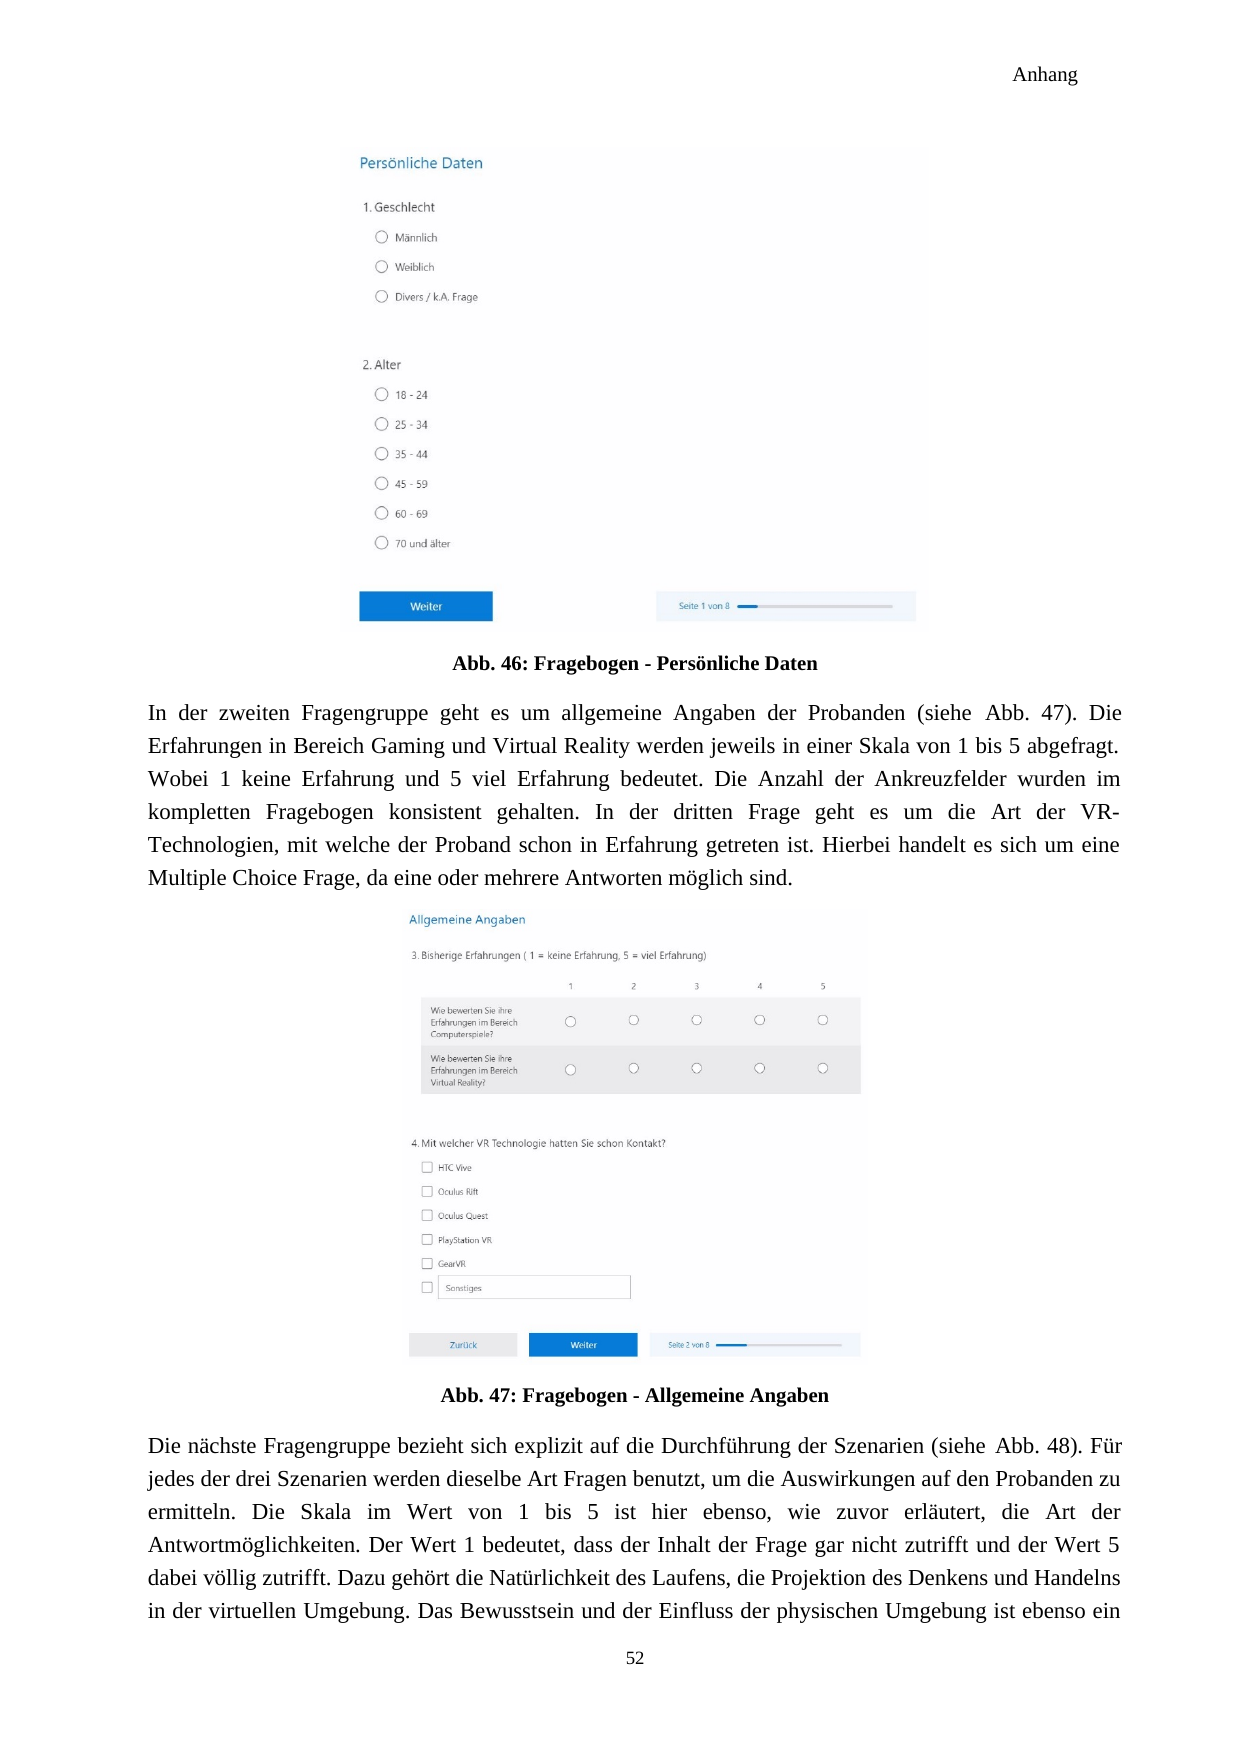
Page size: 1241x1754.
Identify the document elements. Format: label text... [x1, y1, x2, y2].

picture [340, 147, 930, 632]
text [148, 1432, 1122, 1623]
text In der zweiten Fragengruppe geht es um allgemeine Angaben der Probanden (siehe Abb. 47). Die Erfahrungen in Bereich Gaming und Virtual Reality werden jeweils in einer Skala von 1 bis 5 abgefragt. Wobei 1 keine Erfahrung und 5 viel Erfahrung bedeutet. Die Anzahl der Ankreuzfelder wurden im kompletten Fragebogen konsistent gehalten. In der dritten Frage geht es um die Art der VR-Technologien, mit welche der Proband schon in Erfahrung getreten ist. Hierbei handelt es sich um eine Multiple Choice Frage, da eine oder mehrere Antworten möglich sind. [148, 699, 1122, 890]
picture [402, 909, 868, 1365]
